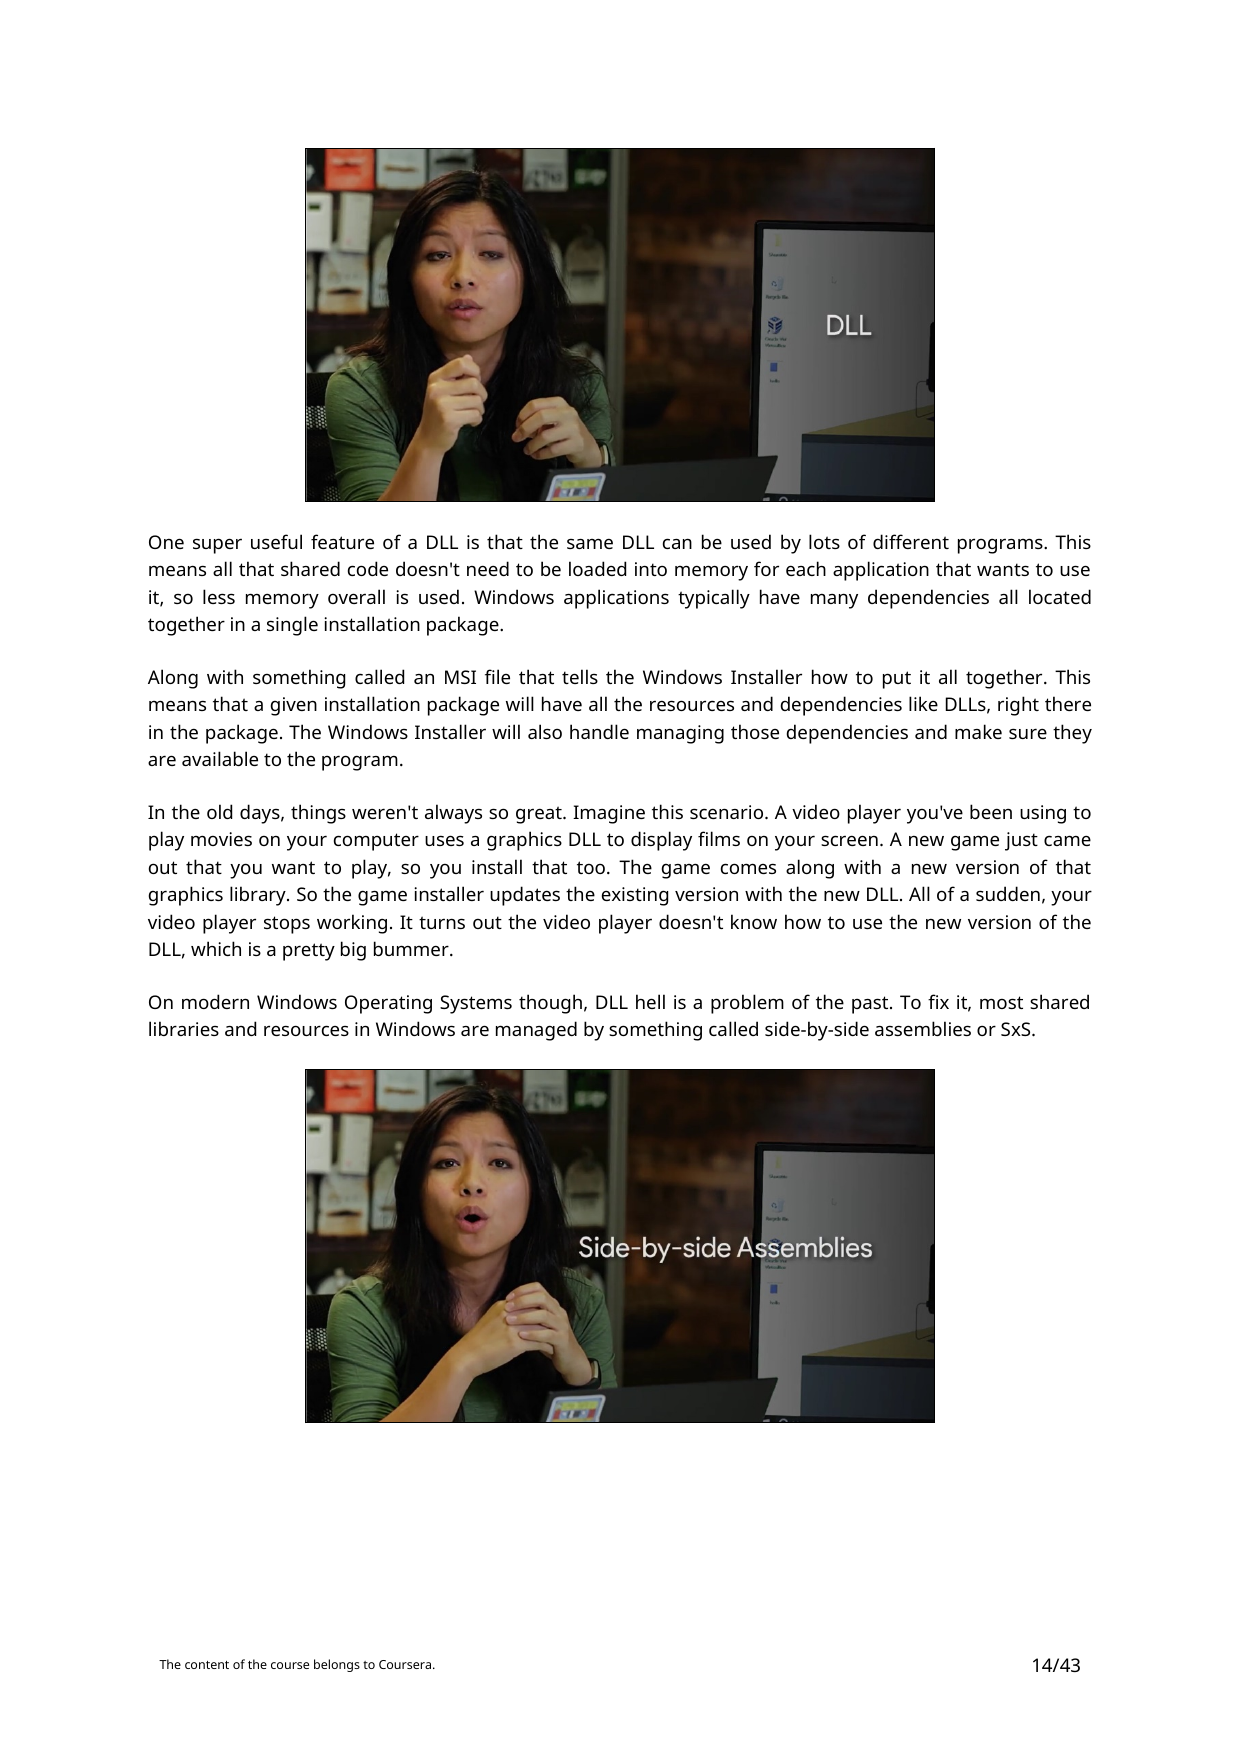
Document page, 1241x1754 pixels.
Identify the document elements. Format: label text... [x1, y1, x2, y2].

picture [306, 149, 934, 501]
text In the old days, things weren't always so great. Imagine this scenario. A video player you've been using to play movies on your computer uses a graphics DLL to display films on your screen. A new game just came out that you want to play, so you install that too. The game comes along with a new version of that graphics library. So the game installer updates the existing version with the new DLL. All of a sudden, your video player stops working. It turns out the video player doesn't know how to use the new version of the DLL, which is a pretty big bummer. [148, 799, 1093, 962]
text One super useful feature of a DLL is that the same DLL can be used by lots of different programs. This means all that shared code doesn't need to be loaded into memory for each application that wants to use it, so less memory overall is used. Windows applications typically have many dependencies all located together in a single installation package. [148, 529, 1093, 637]
picture [306, 1070, 934, 1422]
text Along with something called an MSI file that tells the Windows Installer how to put it all together. This means that a given installation package will have all the resources and dependencies like DLLs, right there in the package. The Windows Installer will also handle managing those dependencies and make sure they are available to the program. [148, 664, 1093, 772]
text On modern Windows Operating Systems though, DLL hell is a problem of the past. To fix it, most shared libraries and resources in Windows are managed by something called side-by-side assemblies or SxS. [148, 989, 1093, 1042]
